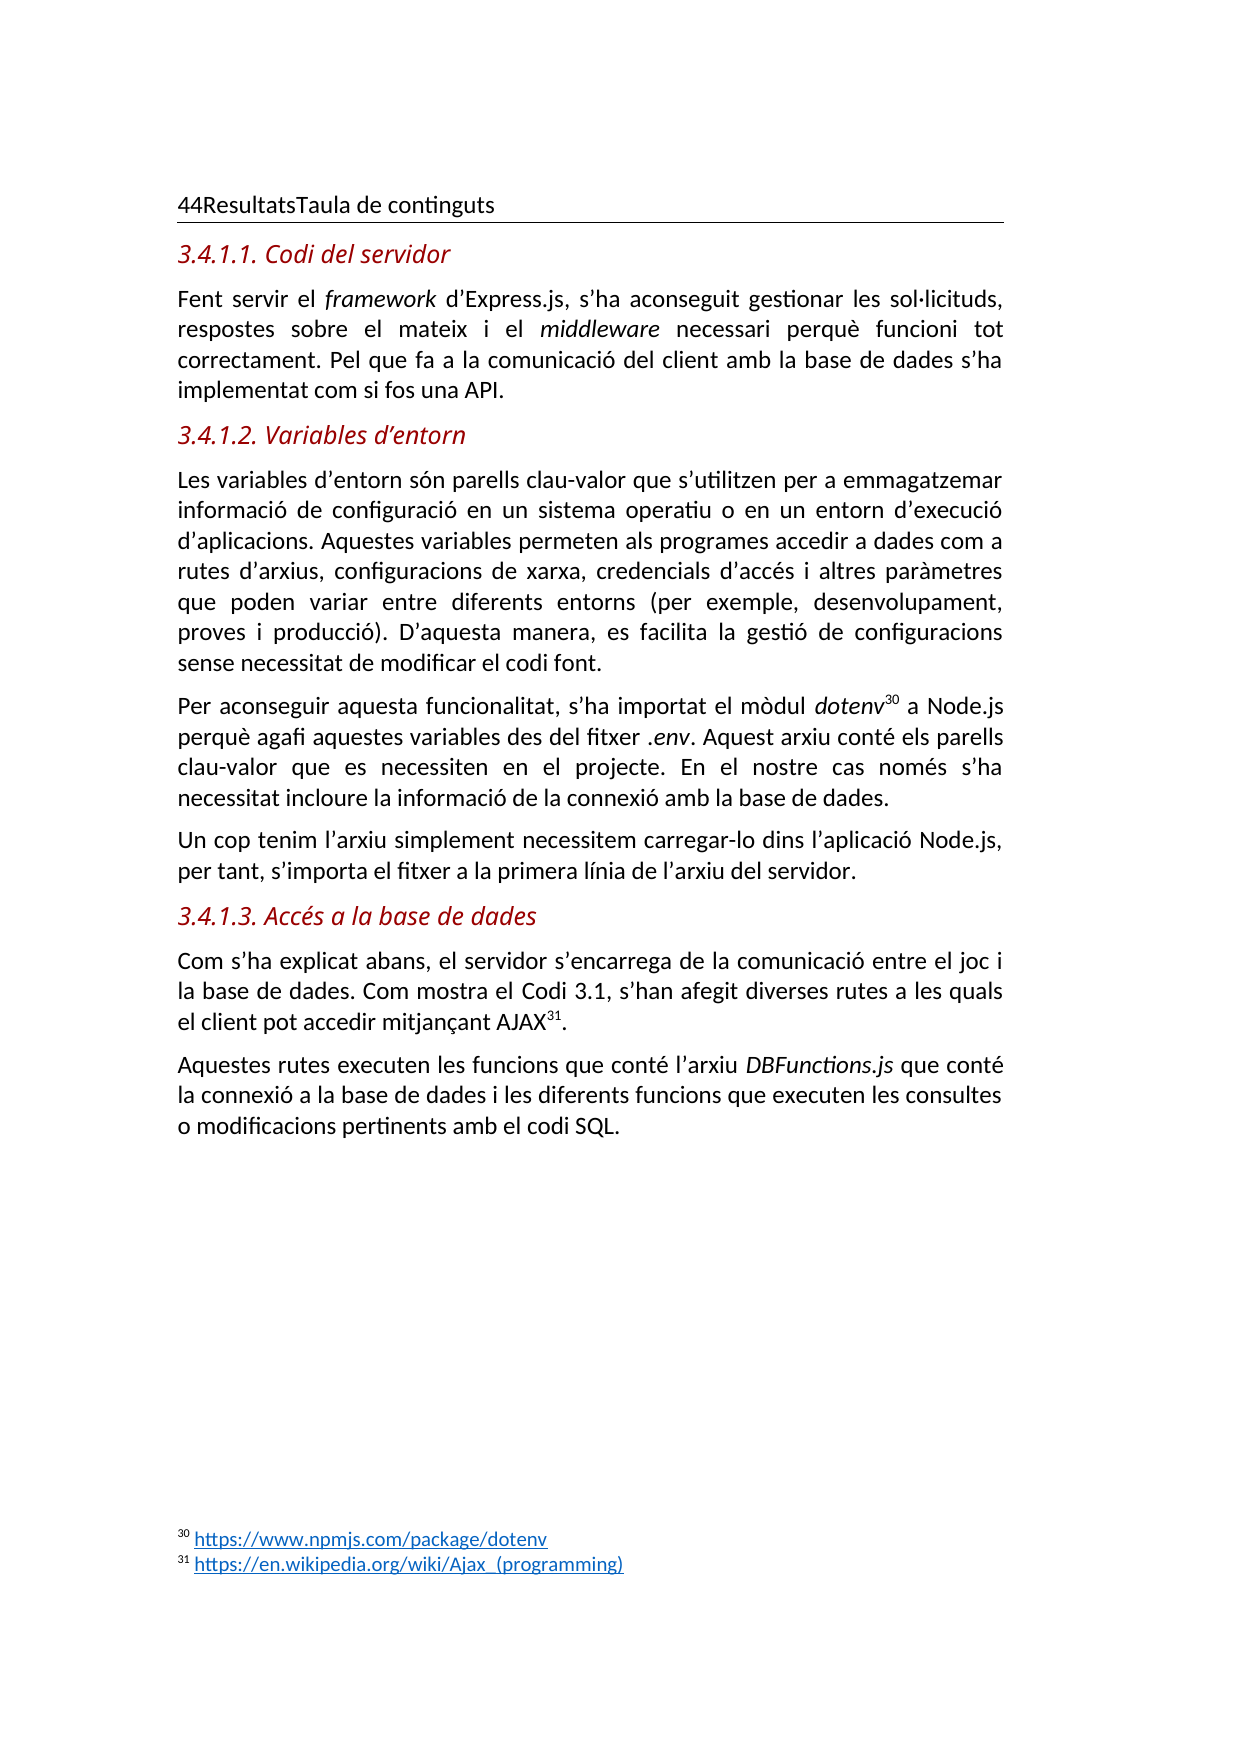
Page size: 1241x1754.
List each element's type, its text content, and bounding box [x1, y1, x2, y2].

text Com s’ha explicat abans, el servidor s’encarrega de la comunicació entre el joc i la base de dades. Com mostra el Codi 3.1, s’han afegit diverses rutes a les quals el client pot accedir mitjançant AJAX. [177, 945, 1004, 1036]
subtitle Variables d’entorn [177, 417, 1004, 451]
text Les variables d’entorn són parells clau-valor que s’utilitzen per a emmagatzemar informació de configuració en un sistema operatiu o en un entorn d’execució d’aplicacions. Aquestes variables permeten als programes accedir a dades com a rutes d’arxius, configuracions de xarxa, credencials d’accés i altres paràmetres que poden variar entre diferents entorns (per exemple, desenvolupament, proves i producció). D’aquesta manera, es facilita la gestió de configuracions sense necessitat de modificar el codi font. [177, 464, 1004, 678]
text Per aconseguir aquesta funcionalitat, s’ha importat el mòdul dotenv a Node.js perquè agafi aquestes variables des del fitxer .env. Aquest arxiu conté els parells clau-valor que es necessiten en el projecte. En el nostre cas només s’ha necessitat incloure la informació de la connexió amb la base de dades. [177, 690, 1004, 812]
text Un cop tenim l’arxiu simplement necessitem carregar-lo dins l’aplicació Node.js, per tant, s’importa el fitxer a la primera línia de l’arxiu del servidor. [177, 825, 1004, 886]
subtitle Accés a la base de dades [177, 898, 1004, 932]
subtitle Codi del servidor [177, 236, 1004, 270]
text Fent servir el framework d’Express.js, s’ha aconseguit gestionar les sol·licituds, respostes sobre el mateix i el middleware necessari perquè funcioni tot correctament. Pel que fa a la comunicació del client amb la base de dades s’ha implementat com si fos una API. [177, 283, 1004, 405]
text Aquestes rutes executen les funcions que conté l’arxiu DBFunctions.js que conté la connexió a la base de dades i les diferents funcions que executen les consultes o modificacions pertinents amb el codi SQL. [177, 1049, 1004, 1140]
